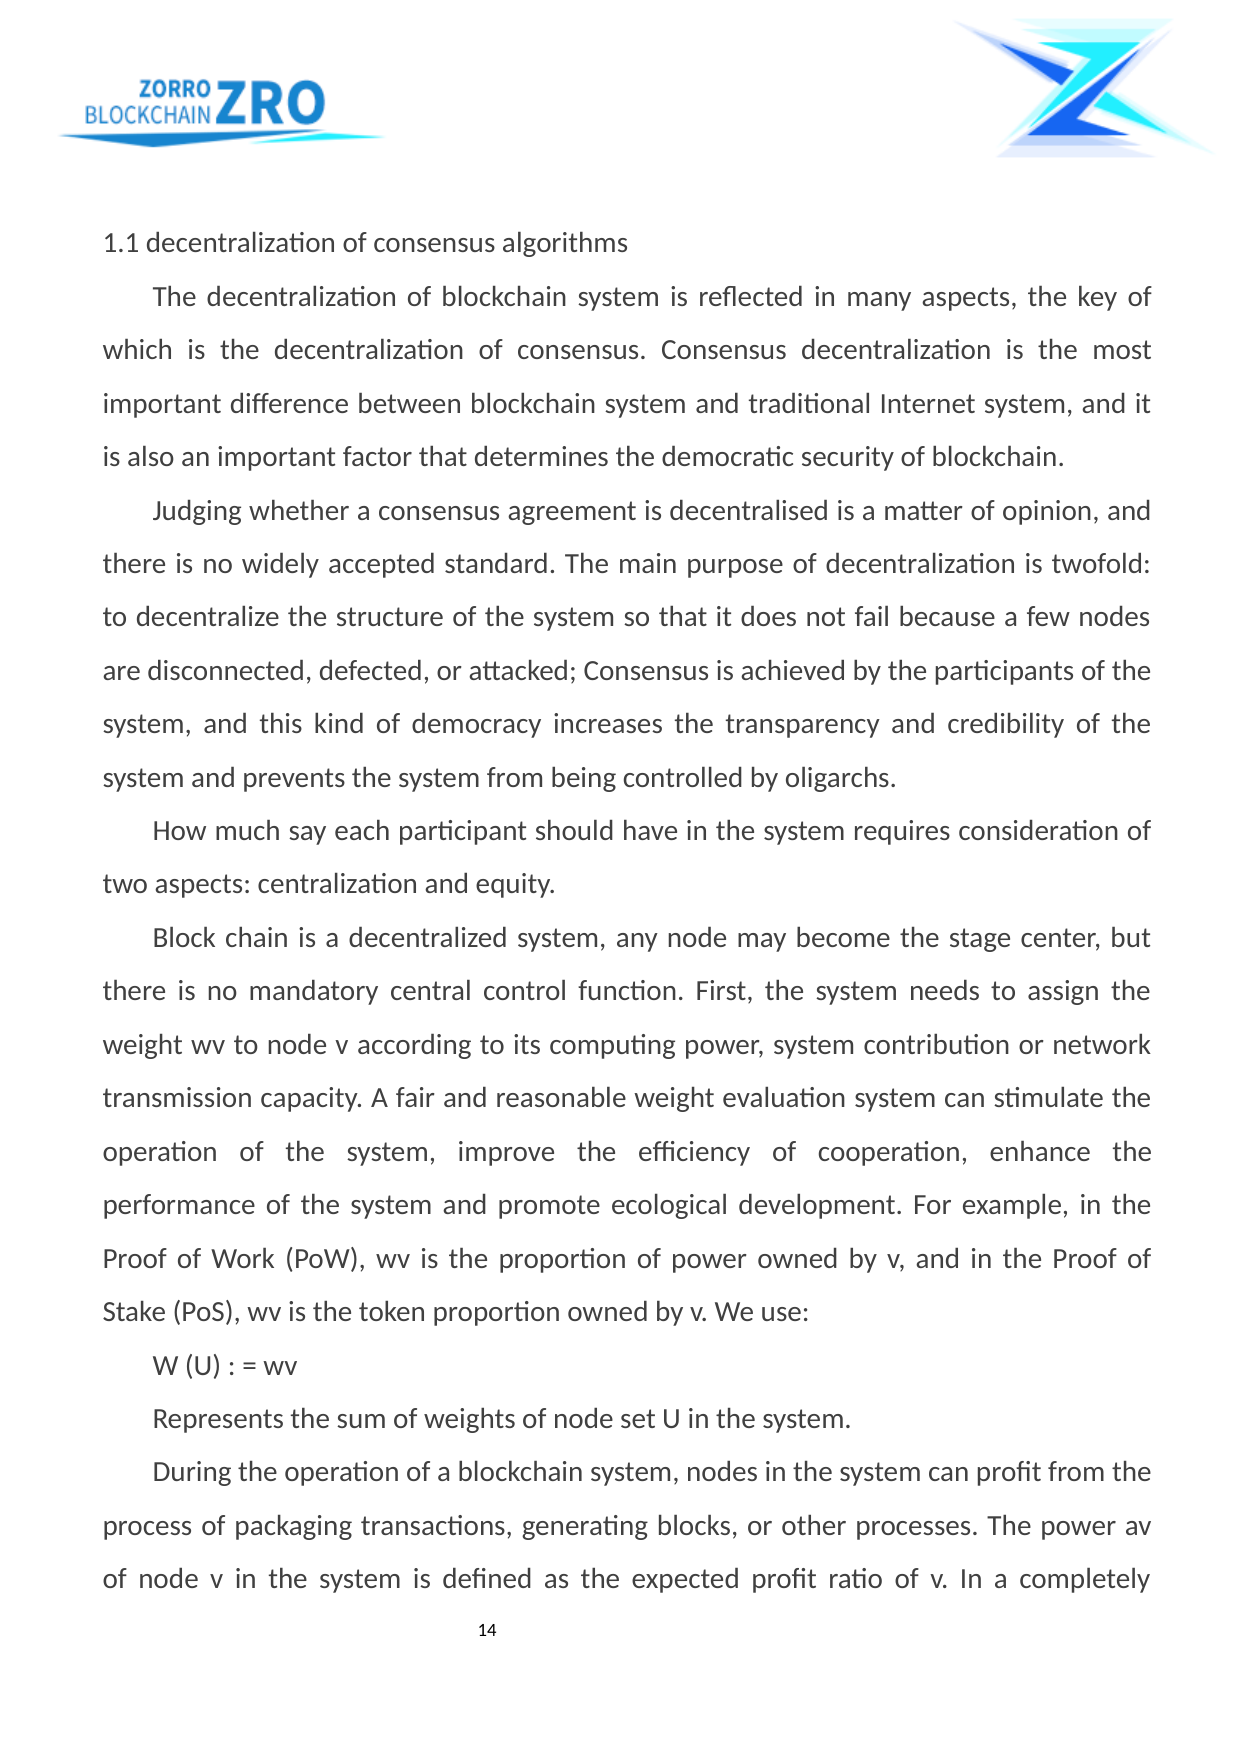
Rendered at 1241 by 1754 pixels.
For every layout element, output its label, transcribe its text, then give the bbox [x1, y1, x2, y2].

text 1.1 decentralization of consensus algorithms [102, 224, 1153, 260]
text Judging whether a consensus agreement is decentralised is a matter of opinion, and there is no widely accepted standard. The main purpose of decentralization is twofold: to decentralize the structure of the system so that it does not fail because a few nodes are disconnected, defected, or attacked; Consensus is achieved by the participants of the system, and this kind of democracy increases the transparency and credibility of the system and prevents the system from being controlled by oligarchs. [102, 492, 1153, 794]
text Represents the sum of weights of node set U in the system. [102, 1400, 1153, 1436]
picture [12, 0, 1228, 196]
text Block chain is a decentralized system, any node may become the stage center, but there is no mandatory central control function. First, the system needs to assign the weight wv to node v according to its computing power, system contribution or network transmission capacity. A fair and reasonable weight evaluation system can stimulate the operation of the system, improve the efficiency of cooperation, enhance the performance of the system and promote ecological development. For example, in the Proof of Work (PoW), wv is the proportion of power owned by v, and in the Proof of Stake (PoS), wv is the token proportion owned by v. We use: [102, 919, 1153, 1329]
text The decentralization of blockchain system is reflected in many aspects, the key of which is the decentralization of consensus. Consensus decentralization is the most important difference between blockchain system and traditional Internet system, and it is also an important factor that determines the democratic security of blockchain. [102, 278, 1153, 474]
text W (U) : = wv [102, 1347, 1153, 1382]
text How much say each participant should have in the system requires consideration of two aspects: centralization and equity. [102, 812, 1153, 901]
